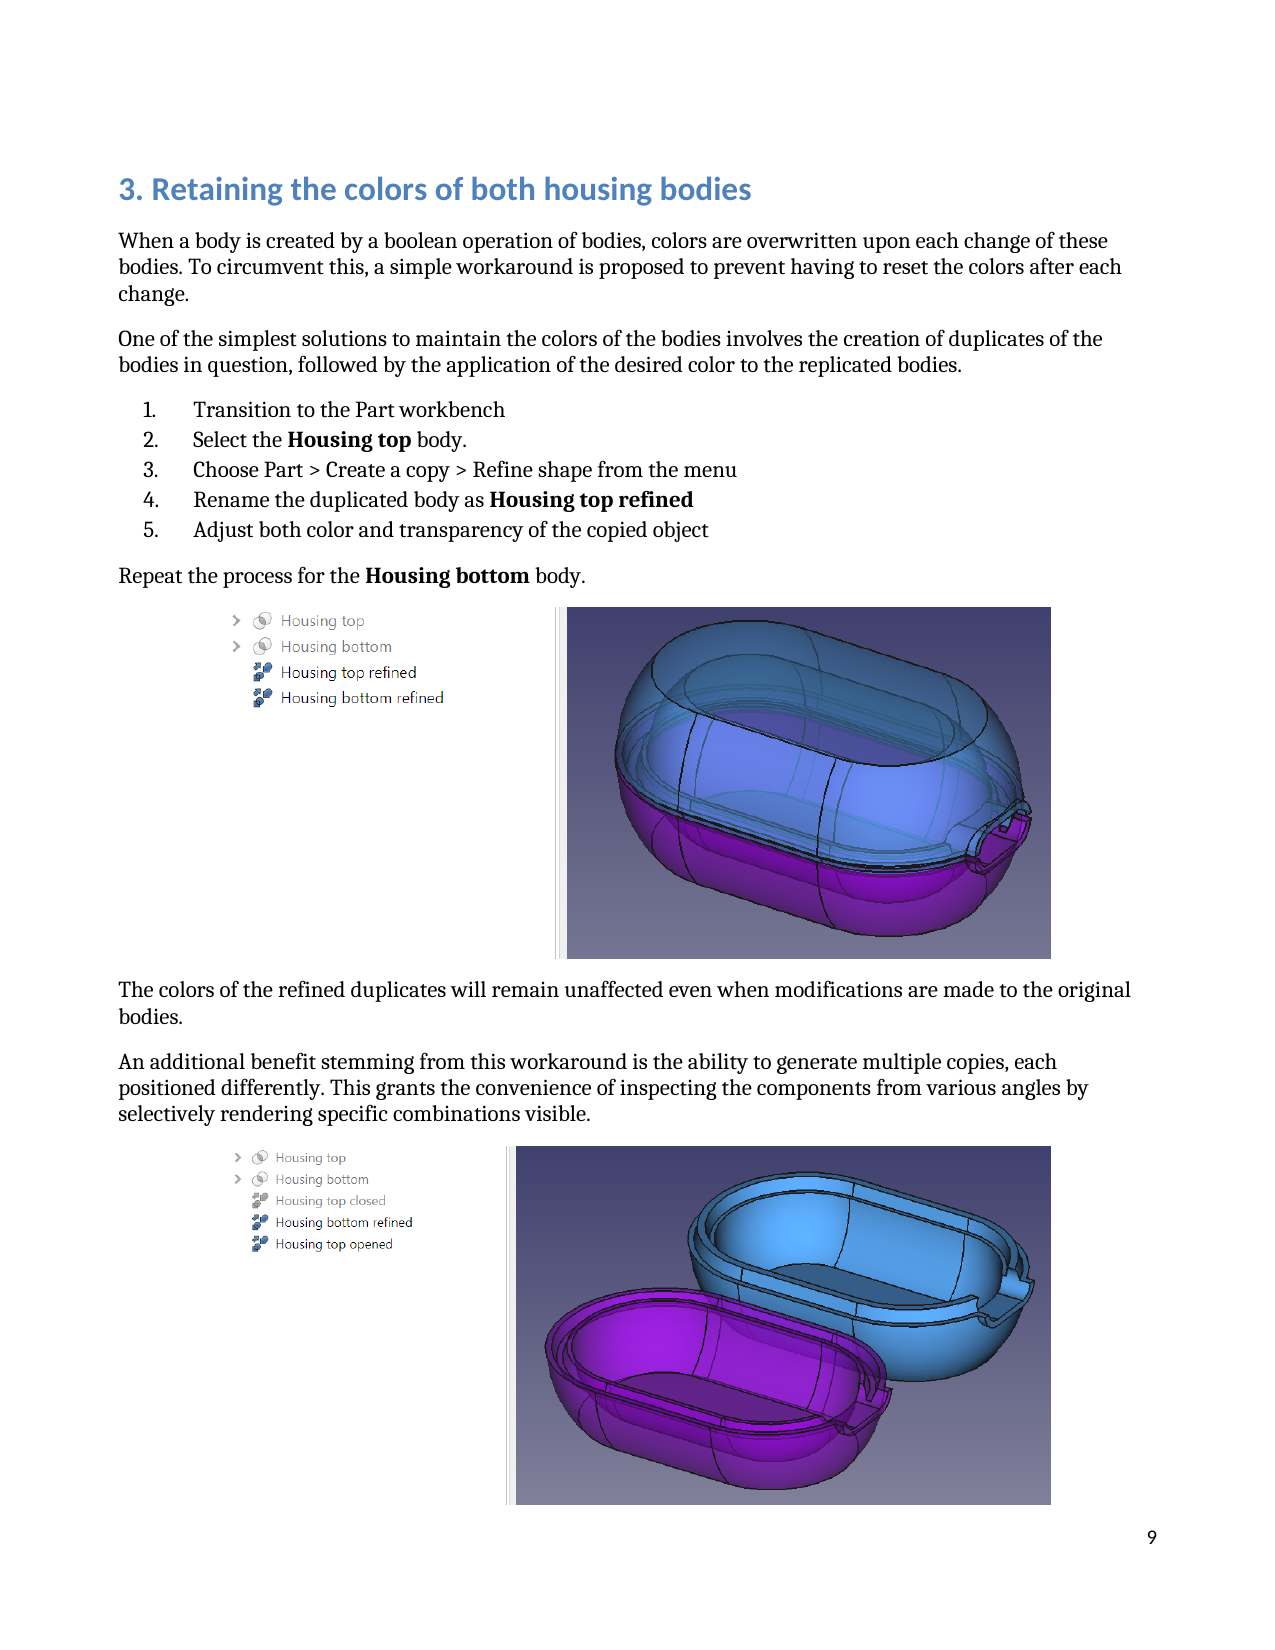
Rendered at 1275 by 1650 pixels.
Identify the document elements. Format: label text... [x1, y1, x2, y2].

subtitle Retaining the colors of both housing bodies [118, 168, 1157, 209]
text When a body is created by a boolean operation of bodies, colors are overwritten upon each change of these bodies. To circumvent this, a simple workaround is proposed to prevent having to reset the colors after each change. [118, 228, 1157, 307]
list Choose Part > Create a copy > Refine shape from the menu [143, 457, 1157, 483]
picture [224, 1146, 1051, 1505]
text An additional benefit stemming from this workaround is the ability to generate multiple copies, each positioned differently. This grants the convenience of inspecting the components from various angles by selectively rendering specific combinations visible. [118, 1048, 1157, 1128]
text Repeat the process for the Housing bottom body. [118, 562, 1157, 589]
list Transition to the Part workbench [143, 397, 1157, 423]
list Select the Housing top body. [143, 427, 1157, 453]
picture [224, 607, 1051, 959]
list Adjust both color and transparency of the copied object [143, 517, 1157, 544]
text One of the simplest solutions to maintain the colors of the bodies involves the creation of duplicates of the bodies in question, followed by the application of the desired color to the replicated bodies. [118, 325, 1157, 378]
list Rename the duplicated body as Housing top refined [143, 487, 1157, 513]
text The colors of the refined duplicates will remain unaffected even when modifications are made to the original bodies. [118, 977, 1157, 1030]
